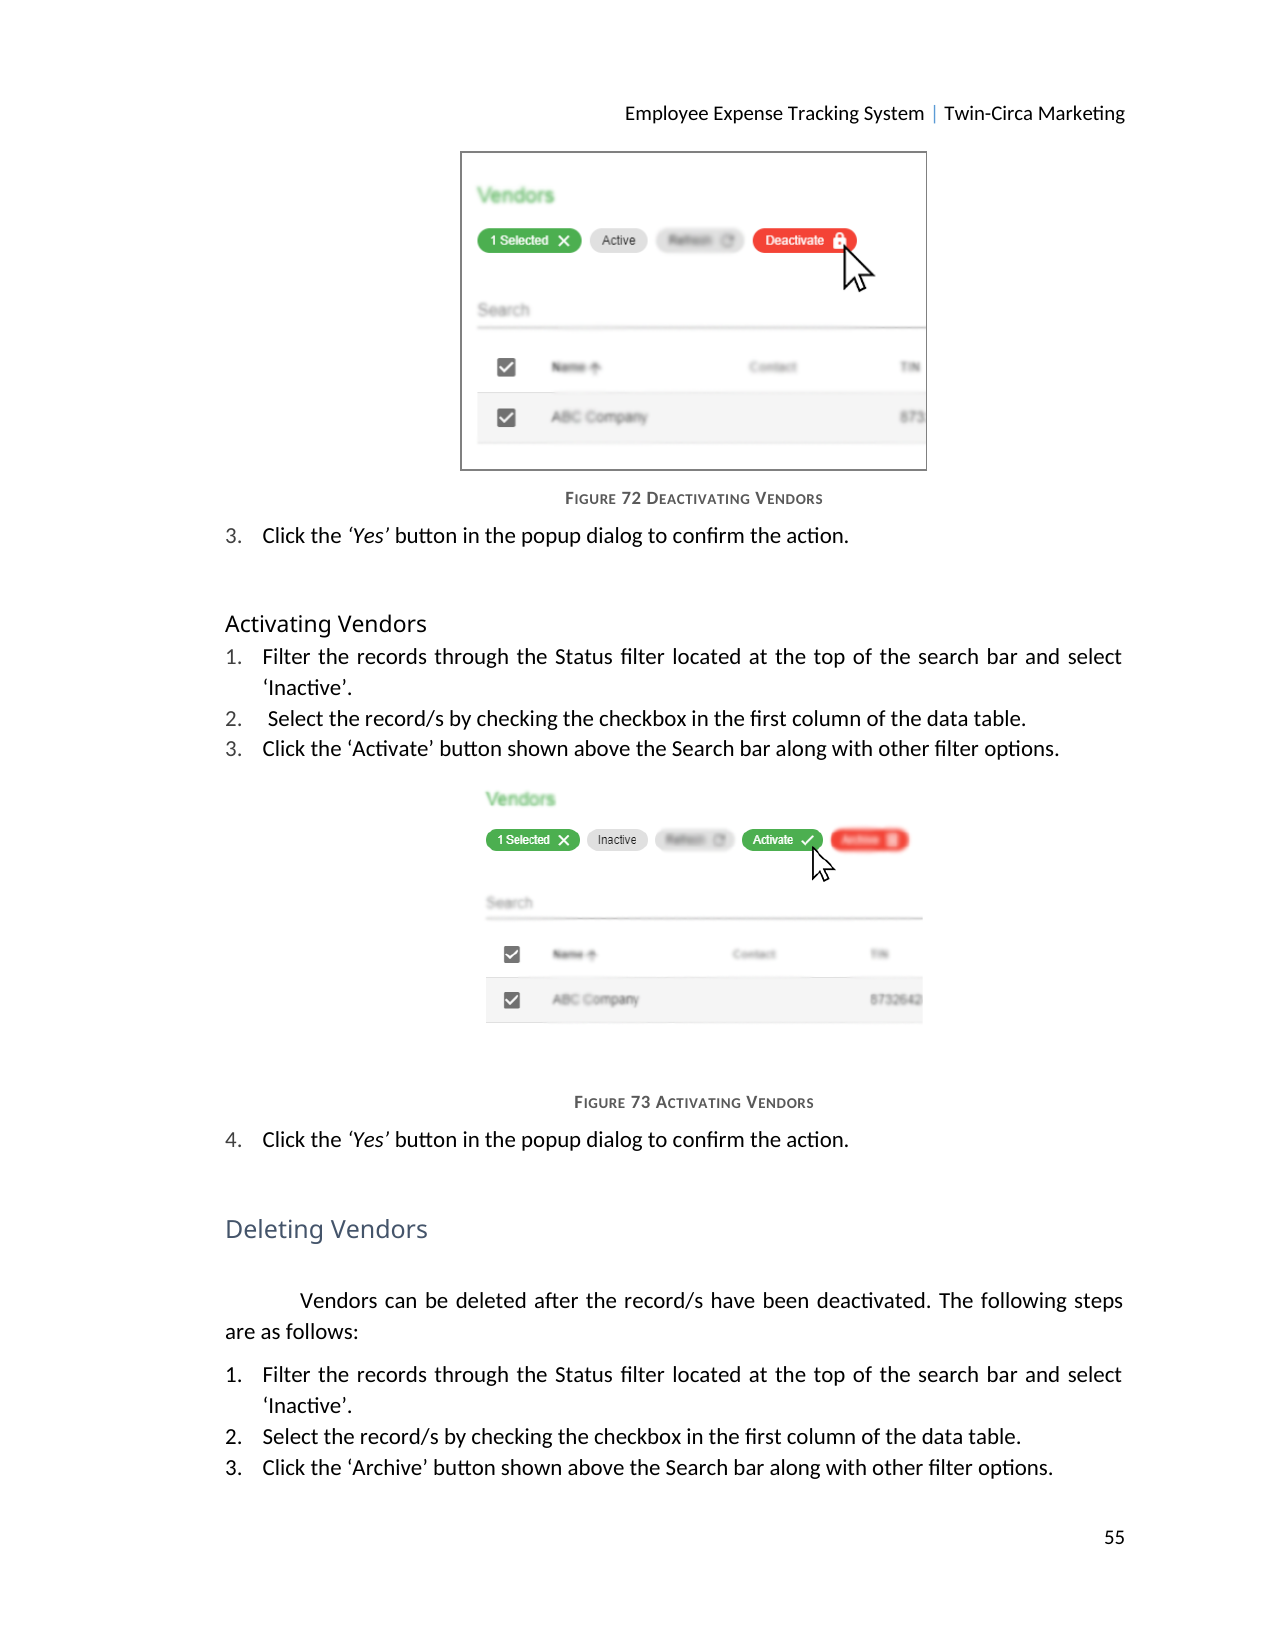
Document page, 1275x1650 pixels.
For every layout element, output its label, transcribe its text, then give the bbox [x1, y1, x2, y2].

text Figure 73 Activating Vendors [187, 1090, 1125, 1113]
list Filter the records through the Status filter located at the top of the search bar and select ‘Inactive’. [225, 1360, 1125, 1419]
text Vendors can be deleted after the record/s have been deactivated. The following steps are as follows: [225, 1286, 1125, 1345]
picture [465, 765, 923, 1076]
list Click the ‘Activate’ button shown above the Search bar along with other filter options. [225, 734, 1125, 762]
list Click the ‘Yes’ button in the popup dialog to confirm the action. [225, 1126, 1125, 1153]
list Filter the records through the Status filter located at the top of the search bar and select ‘Inactive’. [225, 642, 1125, 701]
subtitle Activating Vendors [150, 608, 1125, 639]
text Figure 72 Deactivating Vendors [187, 486, 1125, 509]
list Select the record/s by checking the checkbox in the first column of the data table. [225, 704, 1125, 732]
subtitle Deleting Vendors [150, 1212, 1125, 1246]
list Click the ‘Yes’ button in the popup dialog to confirm the action. [225, 521, 1125, 549]
list Click the ‘Archive’ button shown above the Search bar along with other filter options. [225, 1453, 1125, 1481]
list Select the record/s by checking the checkbox in the first column of the data table. [225, 1422, 1125, 1450]
picture [462, 153, 926, 469]
